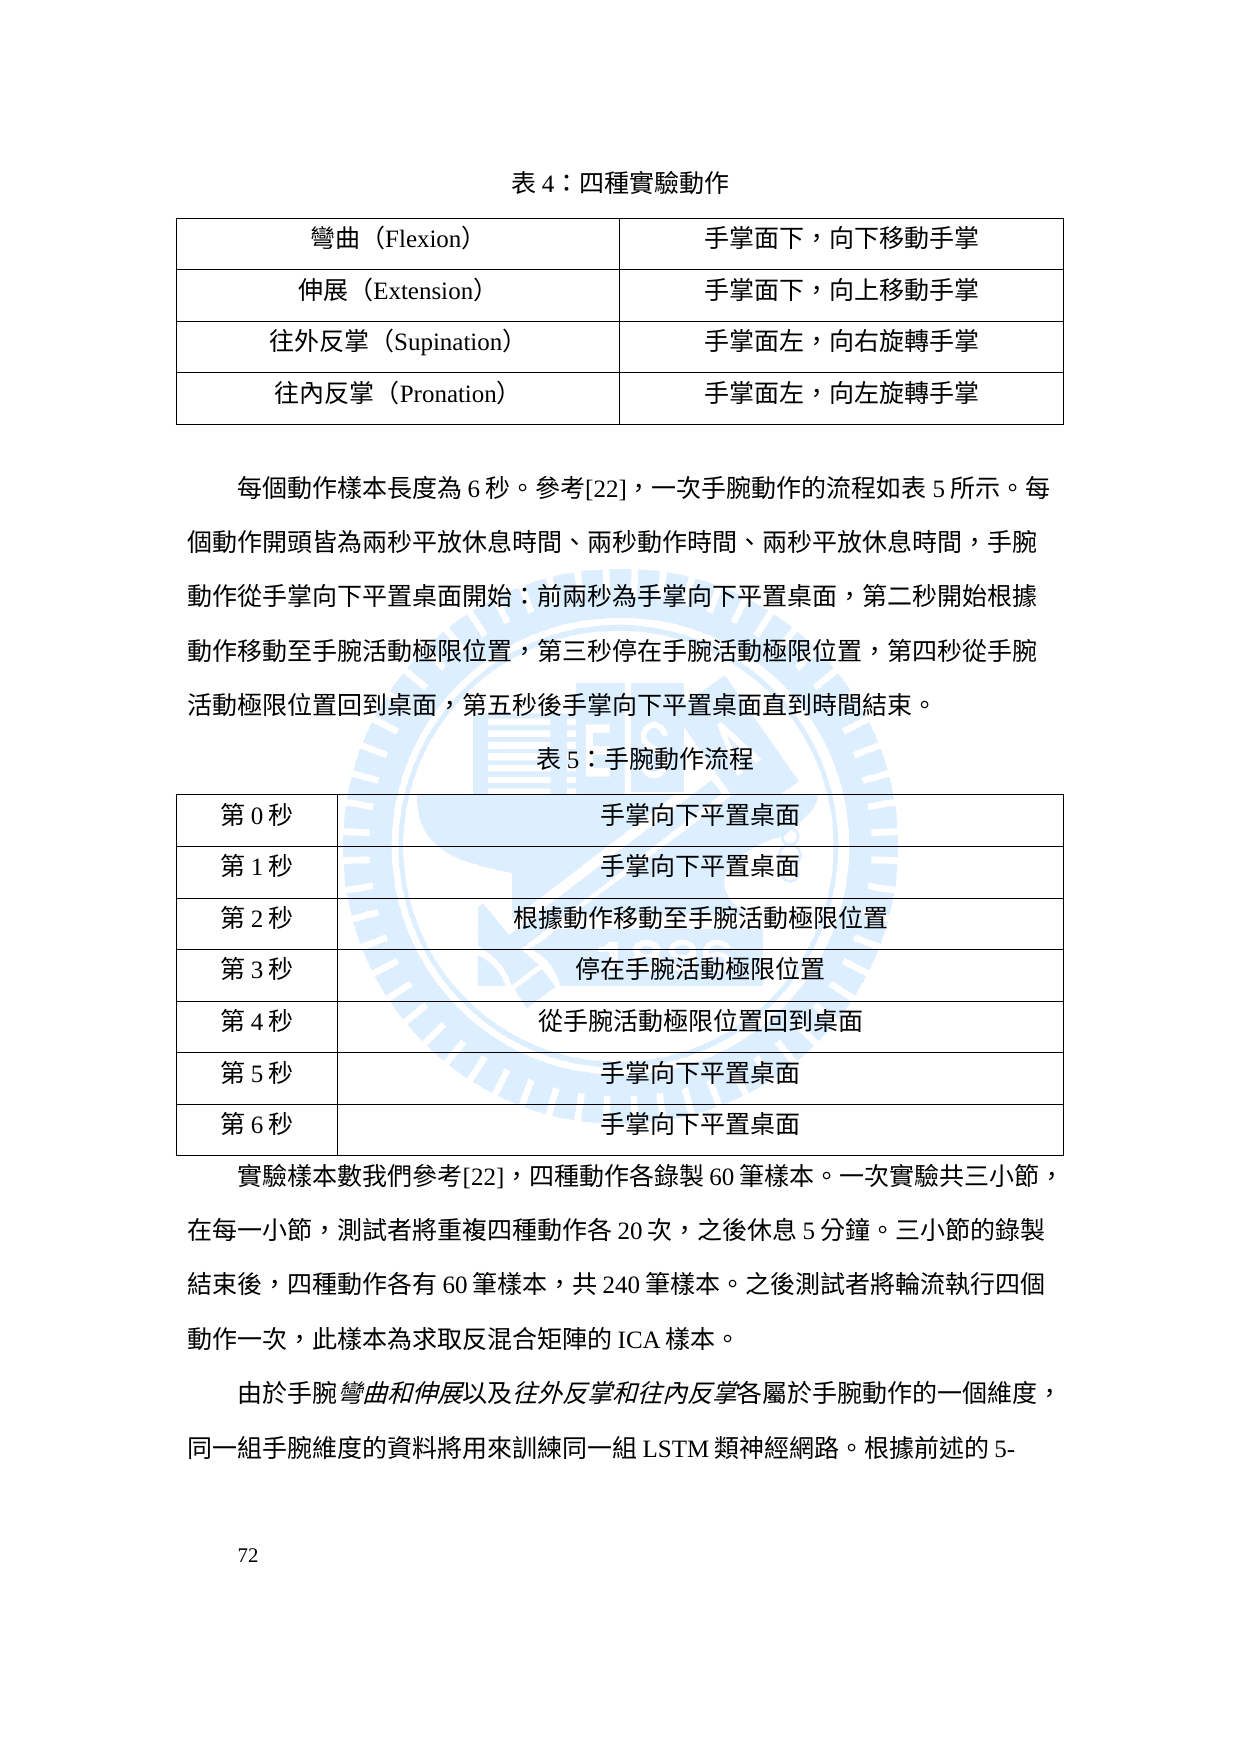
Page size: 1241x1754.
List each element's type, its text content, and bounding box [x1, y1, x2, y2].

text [187, 1374, 1053, 1464]
table_cell 手掌向下平置桌面 [338, 847, 1063, 897]
table_cell 手掌面左，向右旋轉手掌 [620, 322, 1063, 372]
table_cell 第3秒 [177, 950, 337, 1001]
table_cell 手掌面左，向左旋轉手掌 [620, 373, 1063, 424]
table_header 手掌向下平置桌面 [338, 795, 1063, 846]
table_cell 往外反掌（Supination） [177, 322, 619, 372]
table_cell 手掌面下，向上移動手掌 [620, 270, 1063, 321]
table_cell 根據動作移動至手腕活動極限位置 [338, 899, 1063, 949]
table_header 第0秒 [177, 795, 337, 846]
table_cell 手掌向下平置桌面 [338, 1105, 1063, 1155]
table_header 手掌面下，向下移動手掌 [620, 219, 1063, 269]
table_cell 手掌向下平置桌面 [338, 1053, 1063, 1104]
table_cell 第2秒 [177, 899, 337, 949]
table_cell 第5秒 [177, 1053, 337, 1104]
text 表 4：四種實驗動作 [187, 163, 1053, 199]
table_cell 往內反掌（Pronation） [177, 373, 619, 424]
table_cell 第1秒 [177, 847, 337, 897]
table_cell 停在手腕活動極限位置 [338, 950, 1063, 1001]
table_cell 第6秒 [177, 1105, 337, 1155]
table_header 彎曲（Flexion） [177, 219, 619, 269]
table_cell 從手腕活動極限位置回到桌面 [338, 1002, 1063, 1052]
table_cell 伸展（Extension） [177, 270, 619, 321]
text 每個動作樣本長度為6秒。參考[22]，一次手腕動作的流程如表 5所示。每個動作開頭皆為兩秒平放休息時間、兩秒動作時間、兩秒平放休息時間，手腕動作從手掌向下平置桌面開始：前兩秒為手掌向下平置桌面，第二秒開始根據動作移動至手腕活動極限位置，第三秒停在手腕活動極限位置，第四秒從手腕活動極限位置回到桌面，第五秒後手掌向下平置桌面直到時間結束。 [187, 468, 1053, 722]
text 表 5：手腕動作流程 [187, 740, 1053, 776]
table_cell 第4秒 [177, 1002, 337, 1052]
text 實驗樣本數我們參考[22]，四種動作各錄製60筆樣本。一次實驗共三小節，在每一小節，測試者將重複四種動作各20次，之後休息5分鐘。三小節的錄製結束後，四種動作各有60筆樣本，共240筆樣本。之後測試者將輪流執行四個動作一次，此樣本為求取反混合矩陣的ICA樣本。 [187, 1156, 1053, 1356]
